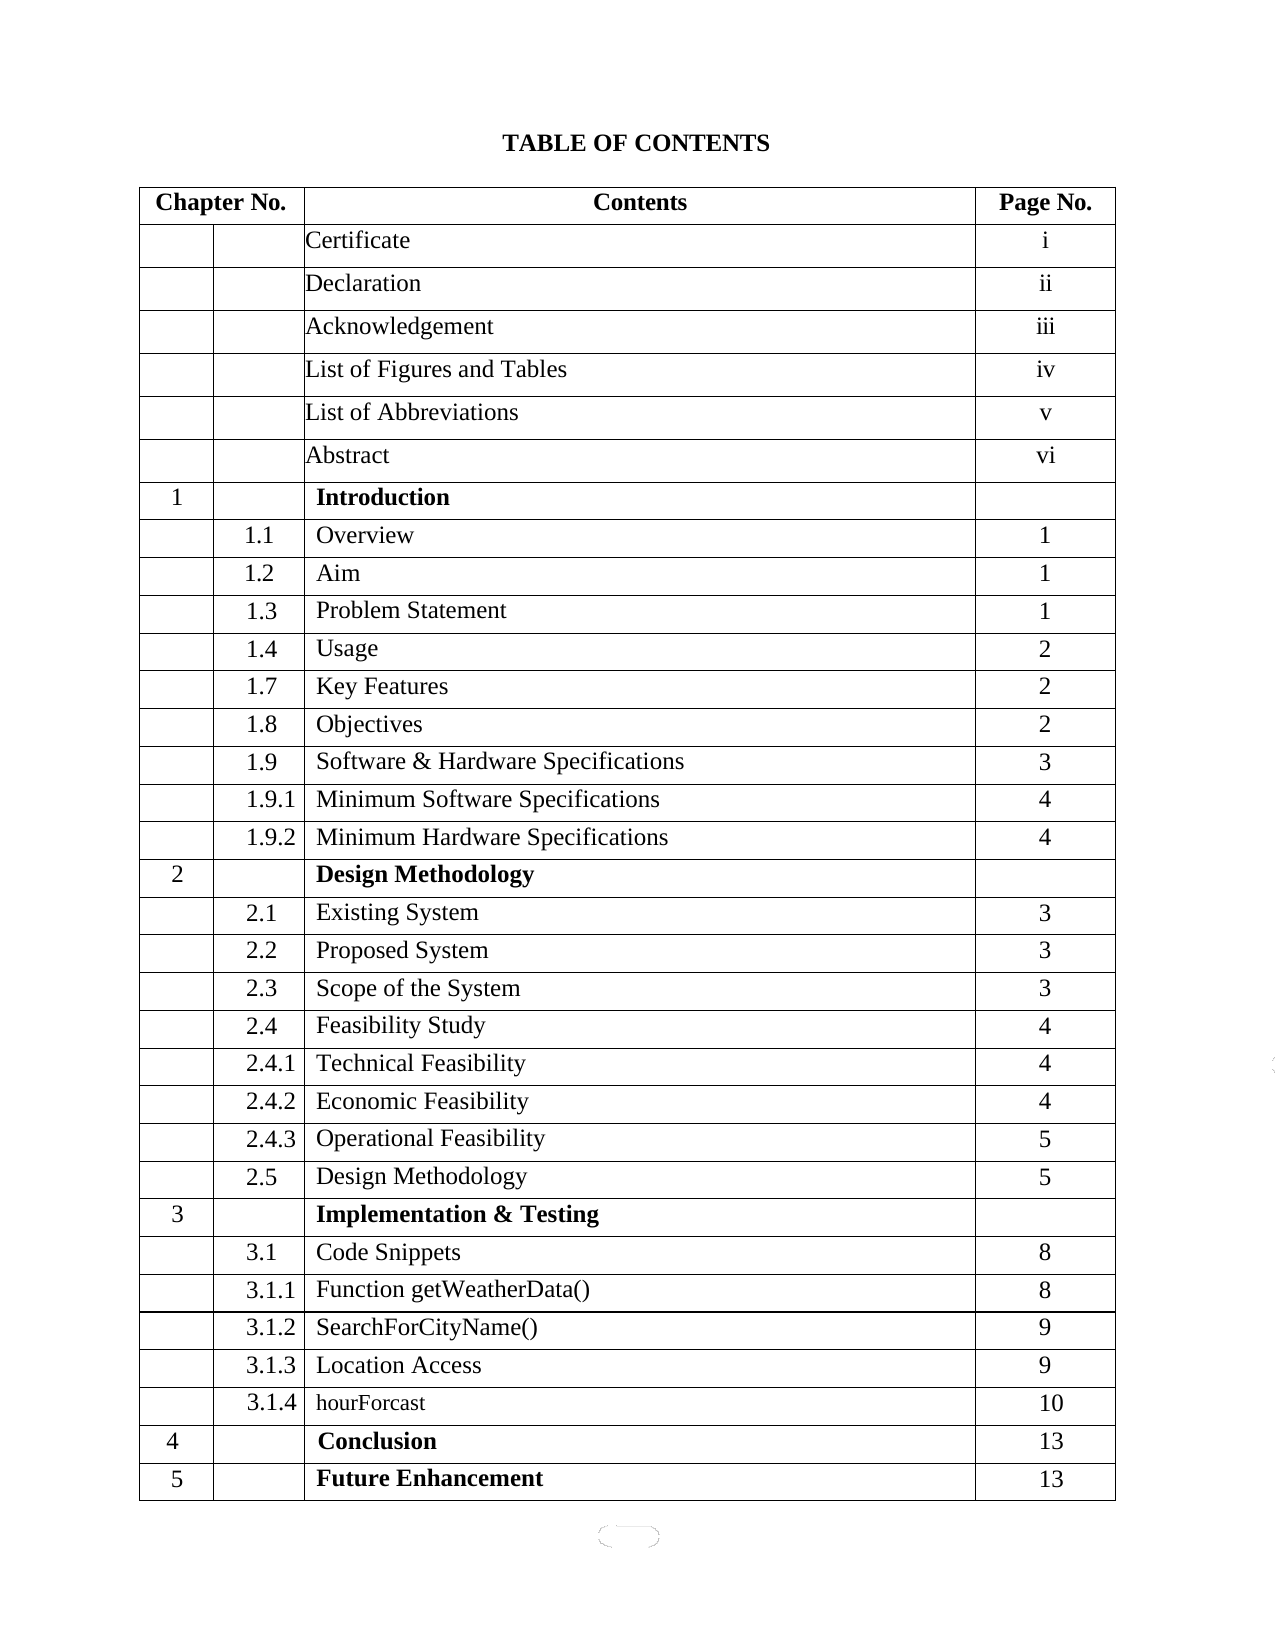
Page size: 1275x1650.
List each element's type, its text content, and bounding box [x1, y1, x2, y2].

table_cell 1 [140, 483, 213, 519]
table_cell 3 [976, 973, 1115, 1010]
table_cell 2.1 [214, 898, 304, 934]
table_cell iv [976, 354, 1115, 396]
table_cell [140, 268, 213, 310]
table_cell vi [976, 440, 1115, 482]
table_cell Feasibility Study [305, 1011, 975, 1047]
table_cell [214, 1464, 304, 1500]
table_cell Scope of the System [305, 973, 975, 1010]
table_cell 4 [976, 1011, 1115, 1047]
table_cell Minimum Software Specifications [305, 785, 975, 821]
table_cell [140, 1162, 213, 1198]
table_cell 2 [976, 634, 1115, 670]
table_cell [214, 440, 304, 482]
table_cell [140, 898, 213, 934]
table_cell 5 [140, 1464, 213, 1500]
table_cell 3 [140, 1199, 213, 1236]
table_cell [140, 1350, 213, 1387]
table_cell 1.4 [214, 634, 304, 670]
table_cell 8 [976, 1237, 1115, 1274]
table_cell 1.8 [214, 709, 304, 746]
table_cell 1.1 [214, 520, 304, 557]
table_cell 1.9.2 [214, 822, 304, 859]
table_cell 4 [976, 785, 1115, 821]
table_cell Conclusion [305, 1426, 975, 1463]
table_cell Overview [305, 520, 975, 557]
text TABLE OF CONTENTS [427, 128, 1082, 157]
table_cell [976, 1199, 1115, 1236]
table_cell [140, 558, 213, 595]
table_cell [140, 1049, 213, 1085]
table_cell 2.4.2 [214, 1086, 304, 1123]
table_cell [140, 935, 213, 972]
table_cell 9 [976, 1350, 1115, 1387]
table_cell iii [976, 311, 1115, 353]
table_cell Location Access [305, 1350, 975, 1387]
table_cell 3.1.1 [214, 1275, 304, 1311]
table_cell Usage [305, 634, 975, 670]
table_cell Design Methodology [305, 860, 975, 897]
table_header Chapter No. [140, 188, 304, 224]
table_cell 2.4.1 [214, 1049, 304, 1085]
table_cell 1.9 [214, 747, 304, 783]
table_cell 4 [976, 822, 1115, 859]
table_cell 5 [976, 1162, 1115, 1198]
table_cell [140, 634, 213, 670]
table_cell [140, 1313, 213, 1349]
table_cell [140, 1011, 213, 1047]
table_cell [140, 973, 213, 1010]
table_cell Existing System [305, 898, 975, 934]
table_cell Aim [305, 558, 975, 595]
table_cell Acknowledgement [305, 311, 975, 353]
table_header Page No. [976, 188, 1115, 224]
table_cell [140, 709, 213, 746]
table_cell Minimum Hardware Specifications [305, 822, 975, 859]
table_cell Software & Hardware Specifications [305, 747, 975, 783]
table_cell i [976, 225, 1115, 267]
table_cell 4 [976, 1086, 1115, 1123]
table_cell [976, 860, 1115, 897]
table_cell Declaration [305, 268, 975, 310]
table_cell SearchForCityName() [305, 1313, 975, 1349]
table_cell Objectives [305, 709, 975, 746]
table_cell 2 [976, 709, 1115, 746]
table_cell 4 [140, 1426, 213, 1463]
table_cell ii [976, 268, 1115, 310]
table_cell hourForcast [305, 1388, 975, 1425]
table_cell 4 [976, 1049, 1115, 1085]
table_cell [976, 483, 1115, 519]
table_cell 1.9.1 [214, 785, 304, 821]
table_cell Economic Feasibility [305, 1086, 975, 1123]
table_cell [140, 440, 213, 482]
table_cell [214, 1199, 304, 1236]
table_cell 3 [976, 898, 1115, 934]
table_cell Operational Feasibility [305, 1124, 975, 1161]
table_cell 1 [976, 596, 1115, 633]
table_cell Design Methodology [305, 1162, 975, 1198]
table_cell [140, 397, 213, 439]
table_cell Certificate [305, 225, 975, 267]
table_cell Proposed System [305, 935, 975, 972]
table_cell [140, 311, 213, 353]
table_cell [214, 483, 304, 519]
table_cell 2.4 [214, 1011, 304, 1047]
table_cell Future Enhancement [305, 1464, 975, 1500]
table_cell [140, 1237, 213, 1274]
table_cell v [976, 397, 1115, 439]
table_cell [140, 1275, 213, 1311]
table_cell 5 [976, 1124, 1115, 1161]
table_cell Introduction [305, 483, 975, 519]
table_cell List of Abbreviations [305, 397, 975, 439]
table_cell [140, 1124, 213, 1161]
table_cell 2.3 [214, 973, 304, 1010]
table_cell 2 [976, 671, 1115, 708]
table_cell [214, 860, 304, 897]
table_cell Problem Statement [305, 596, 975, 633]
table_cell 1 [976, 520, 1115, 557]
table_cell Abstract [305, 440, 975, 482]
table_cell [140, 747, 213, 783]
table_cell Code Snippets [305, 1237, 975, 1274]
table_cell 1.2 [214, 558, 304, 595]
table_cell 1.7 [214, 671, 304, 708]
table_cell [214, 268, 304, 310]
table_cell 8 [976, 1275, 1115, 1311]
table_cell [140, 520, 213, 557]
table_cell [140, 1388, 213, 1425]
table_cell 1.3 [214, 596, 304, 633]
picture [598, 1525, 660, 1548]
table_cell 3 [976, 935, 1115, 972]
table_cell [214, 354, 304, 396]
table_cell [214, 1426, 304, 1463]
table_cell 3.1.2 [214, 1313, 304, 1349]
table_cell 3 [976, 747, 1115, 783]
table_cell 3.1 [214, 1237, 304, 1274]
table_header Contents [305, 188, 975, 224]
table_cell [214, 397, 304, 439]
table_cell [140, 596, 213, 633]
table_cell 3.1.4 [214, 1388, 304, 1425]
table_cell [214, 225, 304, 267]
table_cell Key Features [305, 671, 975, 708]
table_cell [214, 311, 304, 353]
table_cell Function getWeatherData() [305, 1275, 975, 1311]
table_cell [140, 354, 213, 396]
table_cell 2.4.3 [214, 1124, 304, 1161]
table_cell [140, 225, 213, 267]
table_cell Implementation & Testing [305, 1199, 975, 1236]
table_cell 2.5 [214, 1162, 304, 1198]
table_cell 2.2 [214, 935, 304, 972]
table_cell 13 [976, 1426, 1115, 1463]
table_cell [140, 1086, 213, 1123]
table_cell [140, 785, 213, 821]
table_cell 9 [976, 1313, 1115, 1349]
table_cell Technical Feasibility [305, 1049, 975, 1085]
table_cell [140, 822, 213, 859]
table_cell 10 [976, 1388, 1115, 1425]
table_cell 3.1.3 [214, 1350, 304, 1387]
table_cell List of Figures and Tables [305, 354, 975, 396]
table_cell 1 [976, 558, 1115, 595]
table_cell [140, 671, 213, 708]
table_cell 13 [976, 1464, 1115, 1500]
table_cell 2 [140, 860, 213, 897]
